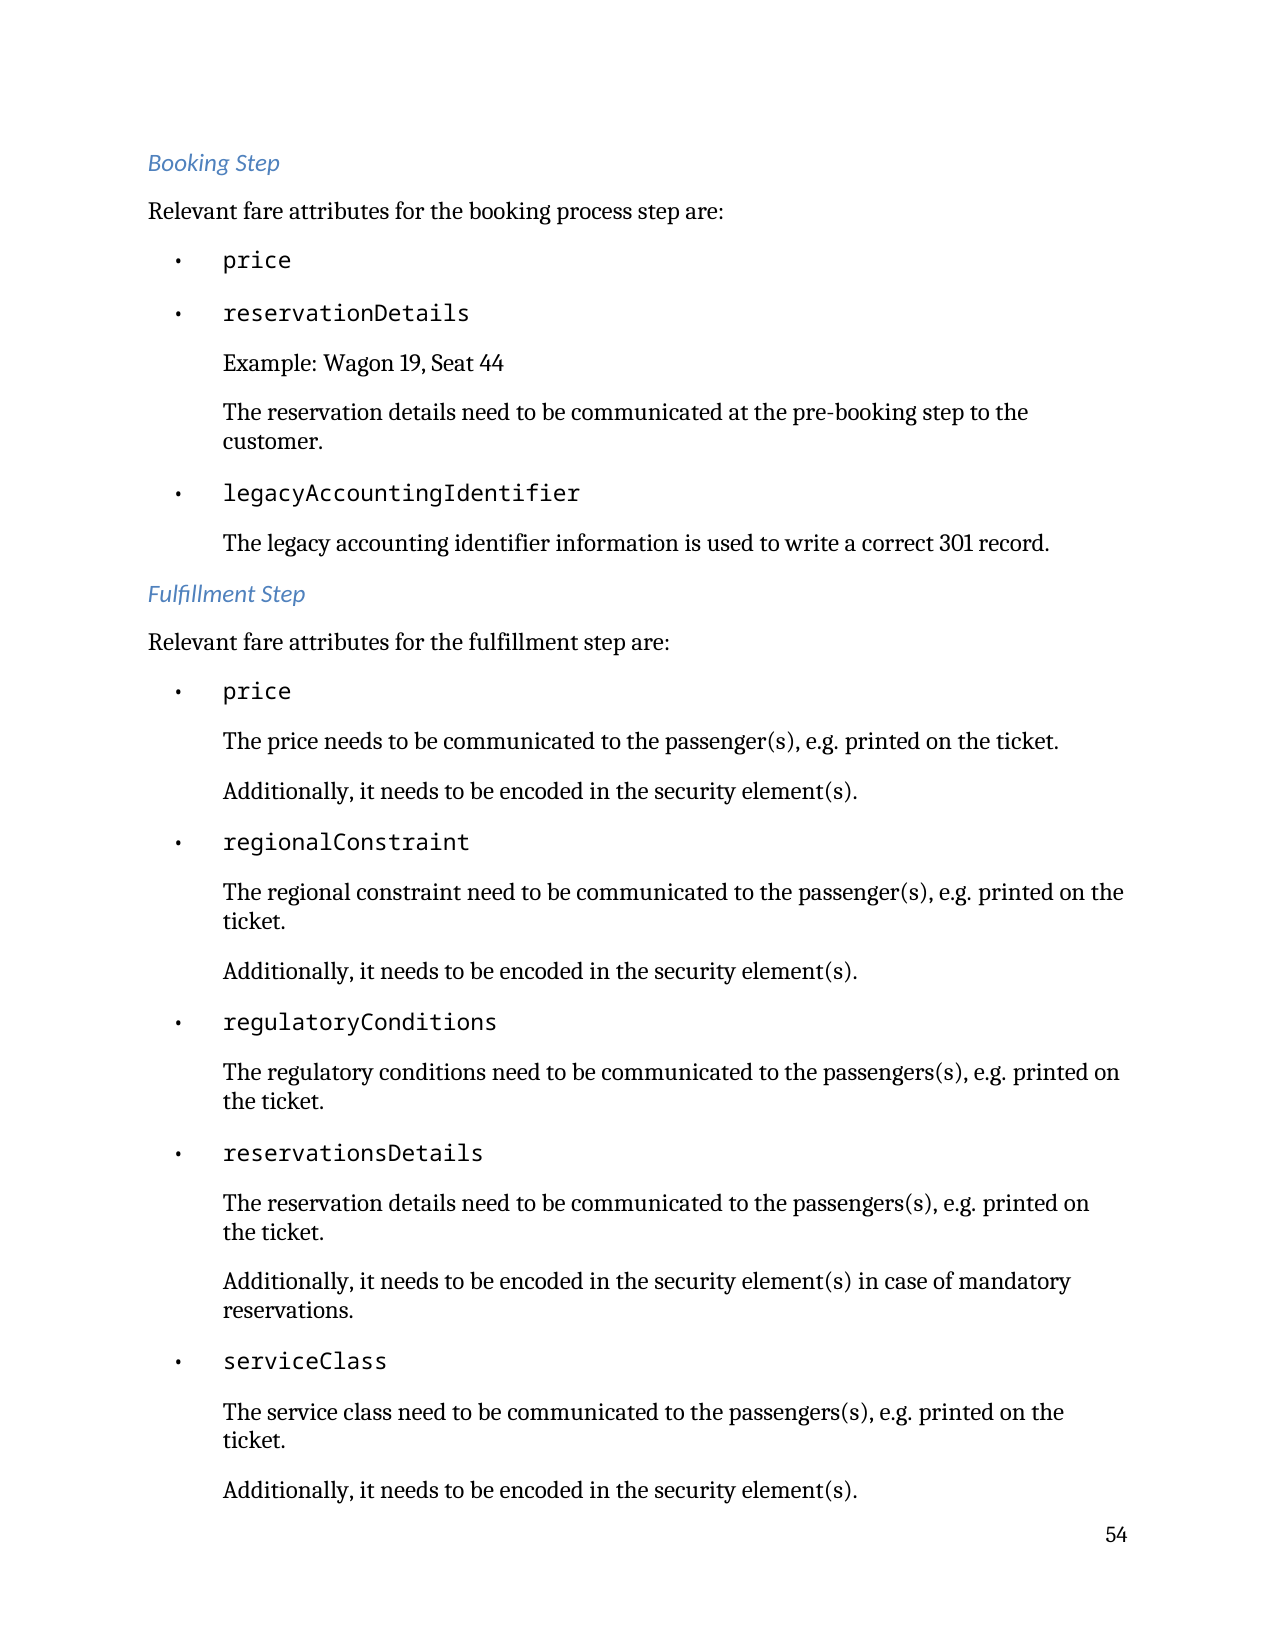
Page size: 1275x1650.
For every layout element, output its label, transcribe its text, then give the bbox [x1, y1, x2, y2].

text Relevant fare attributes for the booking process step are: [148, 197, 1127, 226]
list price [173, 675, 1127, 706]
text Relevant fare attributes for the fulfillment step are: [148, 627, 1127, 656]
list regionalConstraint [173, 826, 1127, 857]
list serviceClass [173, 1345, 1127, 1377]
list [173, 1476, 1127, 1504]
list reservationsDetails [173, 1137, 1127, 1168]
list Additionally, it needs to be encoded in the security element(s). [173, 777, 1127, 805]
list The service class need to be communicated to the passengers(s), e.g. printed on the ticket. [173, 1397, 1127, 1455]
list Example: Wagon 19, Seat 44 [173, 348, 1127, 377]
list The regional constraint need to be communicated to the passenger(s), e.g. printed on the ticket. [173, 878, 1127, 936]
list Additionally, it needs to be encoded in the security element(s). [173, 957, 1127, 985]
list Additionally, it needs to be encoded in the security element(s) in case of mandatory reservations. [173, 1267, 1127, 1324]
list The legacy accounting identifier information is used to write a correct 301 record. [173, 528, 1127, 557]
list price [173, 244, 1127, 276]
list legacyAccountingIdentifier [173, 476, 1127, 508]
subtitle Fulfillment Step [148, 578, 1127, 609]
list The reservation details need to be communicated at the pre-booking step to the customer. [173, 398, 1127, 456]
list The reservation details need to be communicated to the passengers(s), e.g. printed on the ticket. [173, 1189, 1127, 1246]
list The regulatory conditions need to be communicated to the passengers(s), e.g. printed on the ticket. [173, 1058, 1127, 1116]
list The price needs to be communicated to the passenger(s), e.g. printed on the ticket. [173, 727, 1127, 756]
list regulatoryConditions [173, 1006, 1127, 1037]
list reservationDetails [173, 296, 1127, 328]
subtitle Booking Step [148, 148, 1127, 178]
